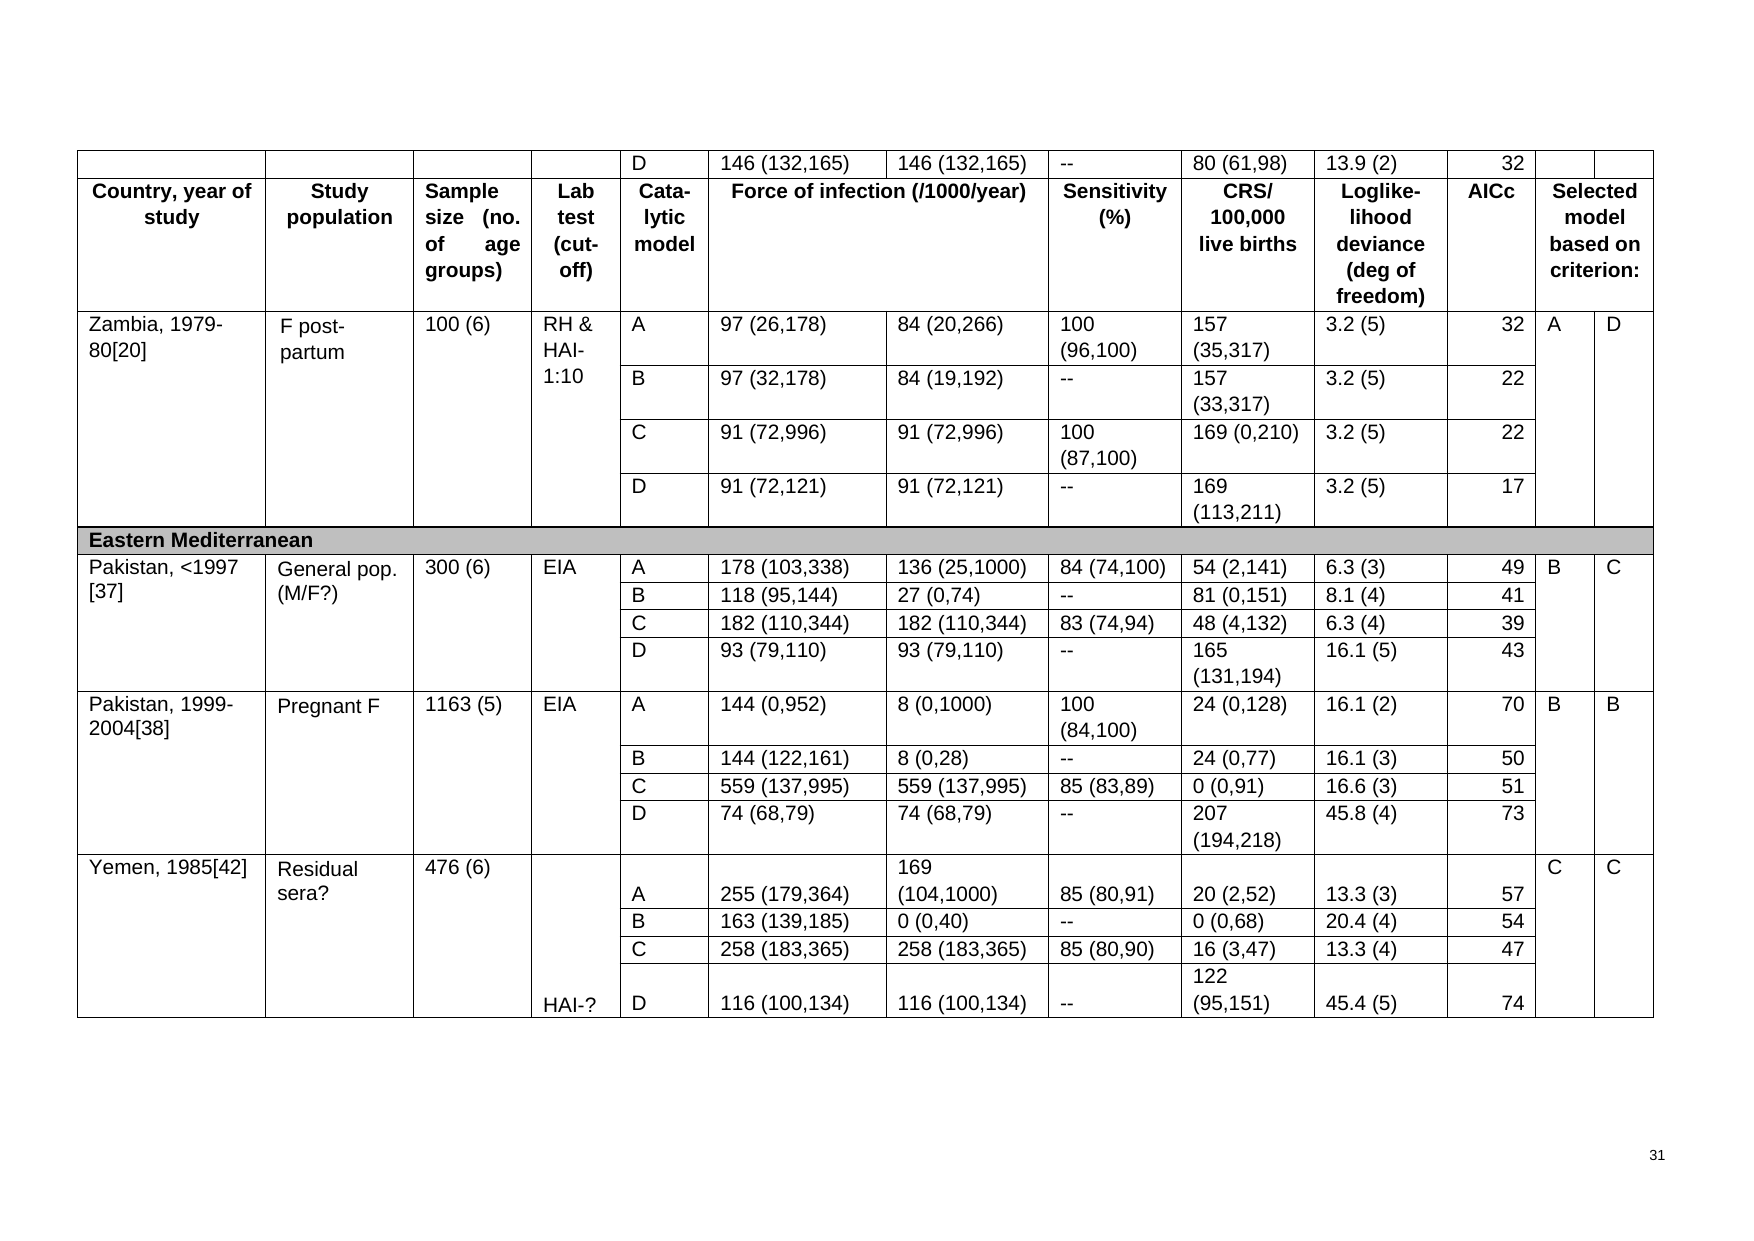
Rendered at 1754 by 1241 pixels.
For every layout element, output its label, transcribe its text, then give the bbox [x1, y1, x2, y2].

table_cell 74 (68,79) [887, 801, 1048, 854]
table_cell 91 (72,121) [887, 474, 1048, 526]
table_cell 50 [1448, 746, 1535, 772]
table_cell 207 (194,218) [1182, 801, 1314, 854]
table_cell -- [1049, 964, 1181, 1017]
table_cell -- [1049, 151, 1181, 178]
table_cell 169 (113,211) [1182, 474, 1314, 526]
table_cell Sensitivity (%) [1049, 179, 1181, 311]
table_cell Residual sera? [266, 855, 413, 1017]
table_cell 22 [1448, 420, 1535, 472]
table_cell RH & HAI-1:10 [532, 312, 620, 526]
table_cell C [1536, 855, 1594, 1017]
table_cell A [1536, 312, 1594, 526]
table_cell 165 (131,194) [1182, 638, 1314, 691]
table_cell 91 (72,996) [709, 420, 886, 472]
table_cell 17 [1448, 474, 1535, 526]
table_cell 157 (35,317) [1182, 312, 1314, 364]
table_cell Country, year of study [78, 179, 265, 311]
table_cell 16.1 (2) [1315, 692, 1447, 745]
table_cell 258 (183,365) [887, 937, 1048, 963]
table_cell 144 (122,161) [709, 746, 886, 772]
table_cell Pakistan, <1997 [37] [78, 555, 265, 691]
table_cell C [621, 937, 708, 963]
table_cell 476 (6) [414, 855, 531, 1017]
table_cell 300 (6) [414, 555, 531, 691]
table_cell 16.1 (5) [1315, 638, 1447, 691]
table_cell A [621, 312, 708, 364]
table_cell D [621, 964, 708, 1017]
table_cell Eastern Mediterranean [78, 528, 1653, 554]
table_cell -- [1049, 366, 1181, 418]
table_cell 6.3 (4) [1315, 610, 1447, 637]
table_cell 27 (0,74) [887, 583, 1048, 609]
table_cell 169 (0,210) [1182, 420, 1314, 472]
table_cell 559 (137,995) [709, 774, 886, 800]
table_cell 24 (0,77) [1182, 746, 1314, 772]
table_cell Sample size (no. of age groups) [414, 179, 531, 311]
table_cell General pop. (M/F?) [266, 555, 413, 691]
table_cell 20.4 (4) [1315, 909, 1447, 936]
table_cell EIA [532, 555, 620, 691]
table_cell Lab test (cut-off) [532, 179, 620, 311]
table_cell Study population [266, 179, 413, 311]
table_cell 41 [1448, 583, 1535, 609]
table_cell A [621, 855, 708, 908]
table_cell 39 [1448, 610, 1535, 637]
table_cell 54 [1448, 909, 1535, 936]
table_cell 51 [1448, 774, 1535, 800]
table_cell -- [1049, 583, 1181, 609]
table_cell 97 (32,178) [709, 366, 886, 418]
table_cell B [621, 746, 708, 772]
table_cell A [621, 692, 708, 745]
table_cell 16.6 (3) [1315, 774, 1447, 800]
table_cell Yemen, 1985[42] [78, 855, 265, 1017]
table_cell 83 (74,94) [1049, 610, 1181, 637]
table_cell 8 (0,28) [887, 746, 1048, 772]
table_cell 0 (0,40) [887, 909, 1048, 936]
table_cell 3.2 (5) [1315, 366, 1447, 418]
table_cell 16 (3,47) [1182, 937, 1314, 963]
table_cell D [621, 151, 708, 178]
table_cell 32 [1448, 151, 1535, 178]
table_cell Pregnant F [266, 692, 413, 854]
table_cell 57 [1448, 855, 1535, 908]
table_cell 144 (0,952) [709, 692, 886, 745]
table_cell 182 (110,344) [887, 610, 1048, 637]
table_cell 100 (87,100) [1049, 420, 1181, 472]
table_cell 182 (110,344) [709, 610, 886, 637]
table_cell 74 (68,79) [709, 801, 886, 854]
table_cell 1163 (5) [414, 692, 531, 854]
table_cell -- [1049, 801, 1181, 854]
table_cell -- [1049, 746, 1181, 772]
table_cell C [621, 610, 708, 637]
table_cell 13.3 (4) [1315, 937, 1447, 963]
table_cell Cata-lytic model [621, 179, 708, 311]
table_cell D [1595, 312, 1653, 526]
table_cell 84 (19,192) [887, 366, 1048, 418]
table_cell 100 (96,100) [1049, 312, 1181, 364]
table_cell B [1595, 692, 1653, 854]
table_cell Force of infection (/1000/year) [709, 179, 1048, 311]
table_cell Selected model based on criterion: [1536, 179, 1653, 311]
table_cell Loglike-lihood deviance (deg of freedom) [1315, 179, 1447, 311]
table_cell 0 (0,68) [1182, 909, 1314, 936]
table_cell 20 (2,52) [1182, 855, 1314, 908]
table_cell 45.4 (5) [1315, 964, 1447, 1017]
table_cell 84 (20,266) [887, 312, 1048, 364]
table_cell CRS/ 100,000 live births [1182, 179, 1314, 311]
table_cell C [621, 774, 708, 800]
table_cell 6.3 (3) [1315, 555, 1447, 582]
table_cell 49 [1448, 555, 1535, 582]
table_cell B [621, 909, 708, 936]
table_cell 70 [1448, 692, 1535, 745]
table_cell B [1536, 555, 1594, 691]
table_cell HAI-? [532, 855, 620, 1017]
table_cell 22 [1448, 366, 1535, 418]
table_cell 91 (72,996) [887, 420, 1048, 472]
table_cell 3.2 (5) [1315, 474, 1447, 526]
table_cell A [621, 555, 708, 582]
table_cell 8.1 (4) [1315, 583, 1447, 609]
table_cell -- [1049, 638, 1181, 691]
table_cell 169 (104,1000) [887, 855, 1048, 908]
table_cell 73 [1448, 801, 1535, 854]
table_cell 163 (139,185) [709, 909, 886, 936]
table_cell F post-partum [266, 312, 413, 526]
table_cell D [621, 474, 708, 526]
table_cell EIA [532, 692, 620, 854]
table_cell 91 (72,121) [709, 474, 886, 526]
table_cell 3.2 (5) [1315, 420, 1447, 472]
table_cell 13.3 (3) [1315, 855, 1447, 908]
table_cell 47 [1448, 937, 1535, 963]
table_cell B [621, 583, 708, 609]
table_cell 559 (137,995) [887, 774, 1048, 800]
table_cell 84 (74,100) [1049, 555, 1181, 582]
table_cell -- [1049, 909, 1181, 936]
table_cell 48 (4,132) [1182, 610, 1314, 637]
table_cell 122 (95,151) [1182, 964, 1314, 1017]
table_cell 32 [1448, 312, 1535, 364]
table_cell 93 (79,110) [887, 638, 1048, 691]
table_cell 146 (132,165) [887, 151, 1048, 178]
table_cell 146 (132,165) [709, 151, 886, 178]
table_cell 24 (0,128) [1182, 692, 1314, 745]
table_cell 100 (84,100) [1049, 692, 1181, 745]
table_cell 118 (95,144) [709, 583, 886, 609]
table_cell 74 [1448, 964, 1535, 1017]
table_cell 81 (0,151) [1182, 583, 1314, 609]
table_cell 116 (100,134) [887, 964, 1048, 1017]
table_cell D [621, 638, 708, 691]
table_cell 0 (0,91) [1182, 774, 1314, 800]
table_cell 8 (0,1000) [887, 692, 1048, 745]
table_cell 80 (61,98) [1182, 151, 1314, 178]
table_cell 16.1 (3) [1315, 746, 1447, 772]
table_cell 157 (33,317) [1182, 366, 1314, 418]
table_cell B [621, 366, 708, 418]
table_cell 43 [1448, 638, 1535, 691]
table_cell 3.2 (5) [1315, 312, 1447, 364]
table_cell AICc [1448, 179, 1535, 311]
table_cell -- [1049, 474, 1181, 526]
table_cell 97 (26,178) [709, 312, 886, 364]
table_cell 258 (183,365) [709, 937, 886, 963]
table_cell 100 (6) [414, 312, 531, 526]
table_cell 178 (103,338) [709, 555, 886, 582]
table_cell 54 (2,141) [1182, 555, 1314, 582]
table_cell 255 (179,364) [709, 855, 886, 908]
table_cell Zambia, 1979-80[20] [78, 312, 265, 526]
table_cell C [1595, 855, 1653, 1017]
table_cell 93 (79,110) [709, 638, 886, 691]
table_cell C [621, 420, 708, 472]
table_cell 136 (25,1000) [887, 555, 1048, 582]
table_cell D [621, 801, 708, 854]
table_cell C [1595, 555, 1653, 691]
table_cell 116 (100,134) [709, 964, 886, 1017]
table_cell 45.8 (4) [1315, 801, 1447, 854]
table_cell Pakistan, 1999-2004[38] [78, 692, 265, 854]
table_cell 85 (83,89) [1049, 774, 1181, 800]
table_cell 85 (80,90) [1049, 937, 1181, 963]
table_cell 85 (80,91) [1049, 855, 1181, 908]
table_cell 13.9 (2) [1315, 151, 1447, 178]
table_cell B [1536, 692, 1594, 854]
